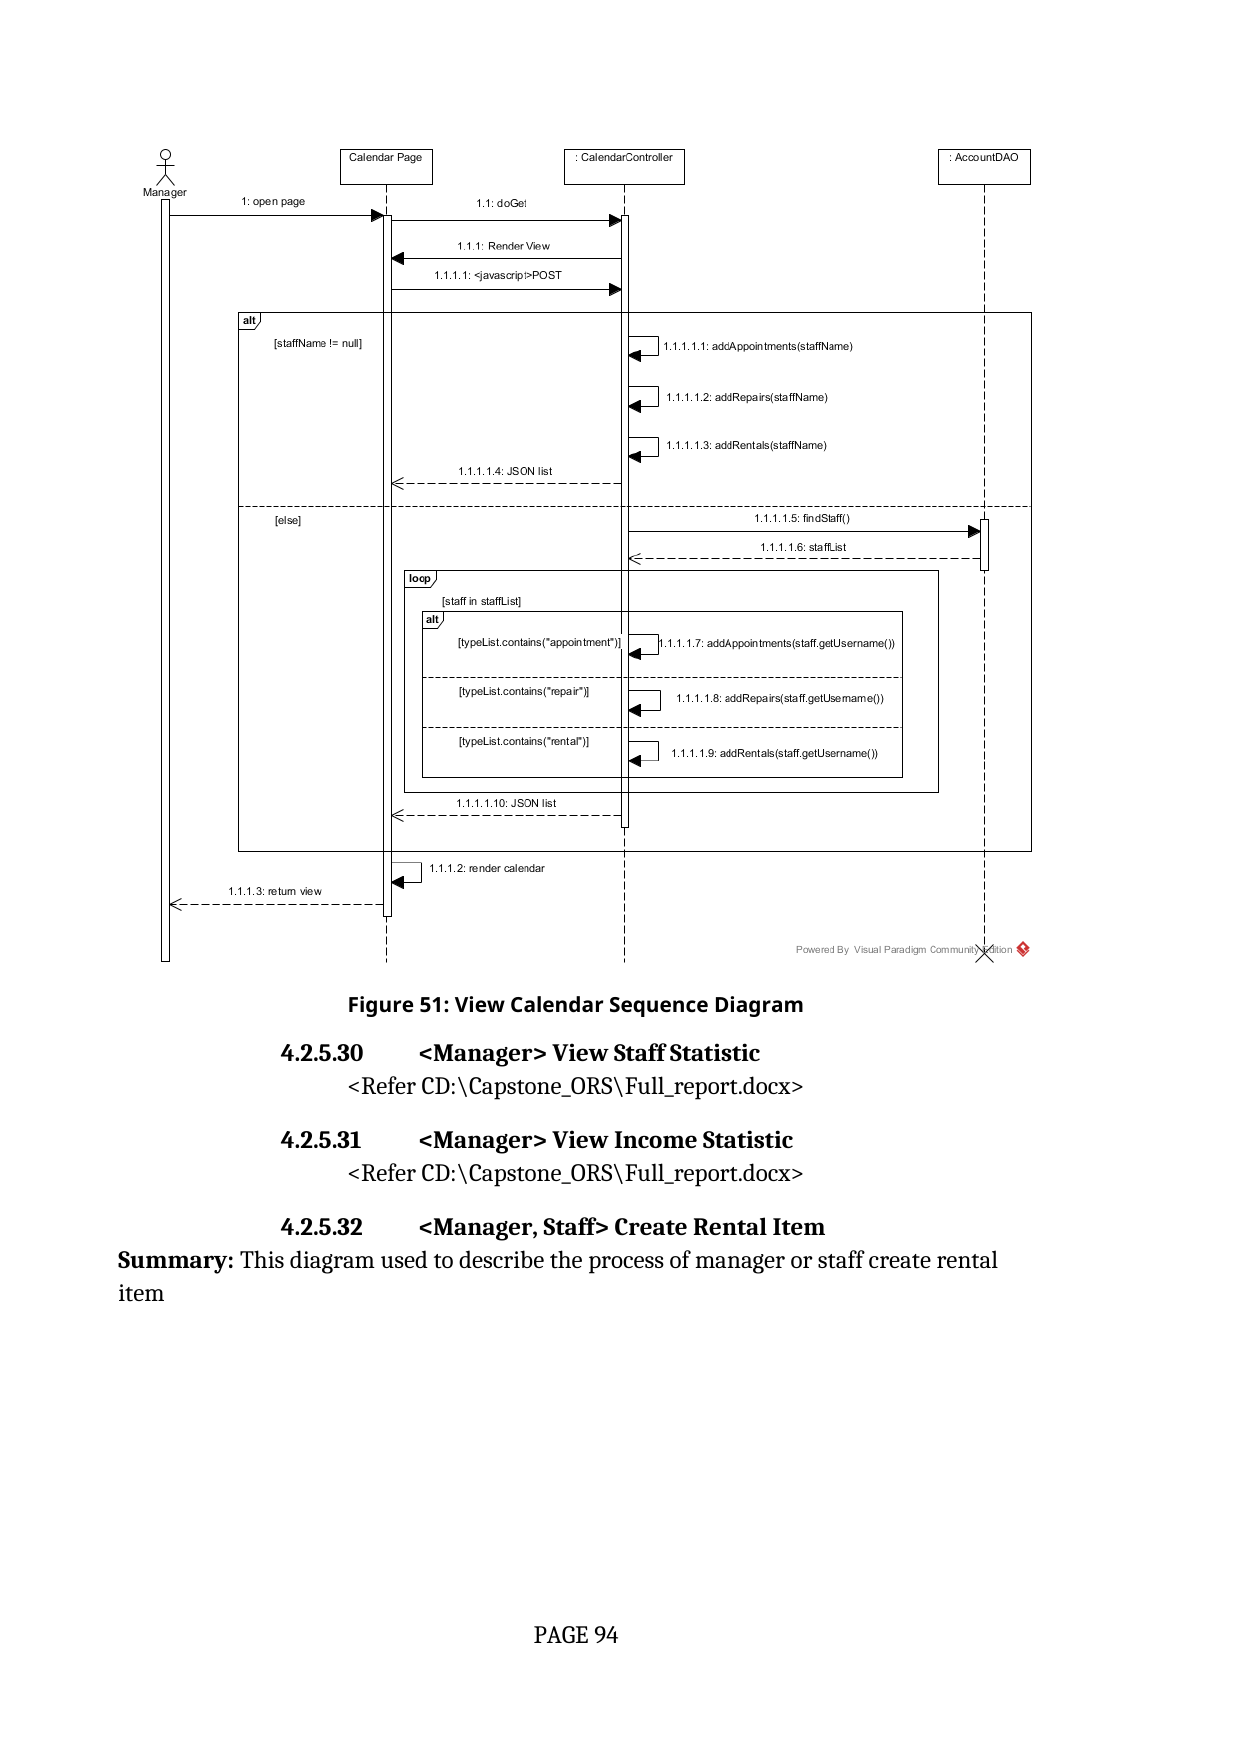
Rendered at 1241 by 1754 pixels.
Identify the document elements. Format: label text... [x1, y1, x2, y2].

subtitle <Manager> View Staff Statistic [281, 1039, 1033, 1068]
subtitle <Manager> View Income Statistic [281, 1126, 1033, 1155]
picture [118, 147, 1034, 965]
text Summary: This diagram used to describe the process of manager or staff create rental item [118, 1246, 1033, 1308]
text <Refer CD:\Capstone_ORS\Full_report.docx> [118, 1159, 1033, 1188]
subtitle <Manager, Staff> Create Rental Item [281, 1213, 1033, 1242]
text <Refer CD:\Capstone_ORS\Full_report.docx> [118, 1072, 1033, 1101]
